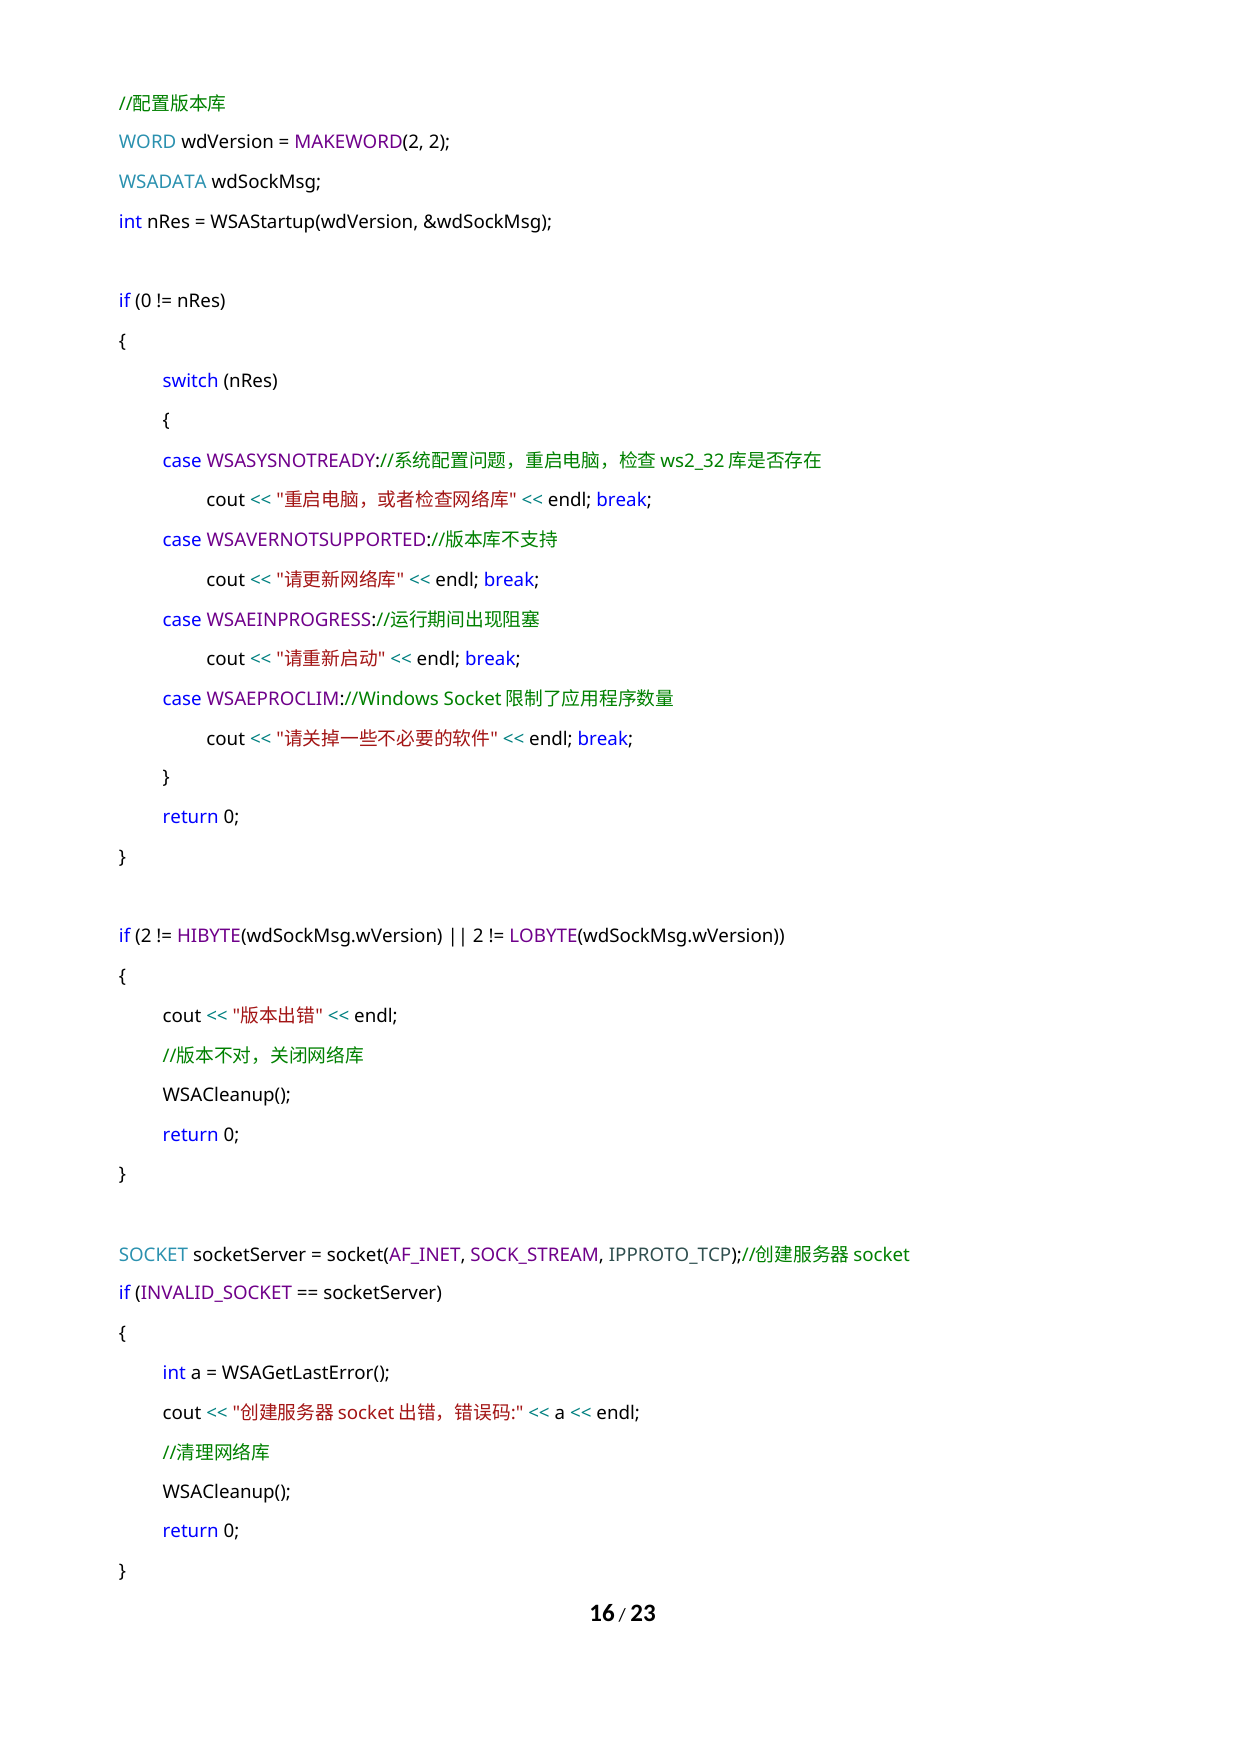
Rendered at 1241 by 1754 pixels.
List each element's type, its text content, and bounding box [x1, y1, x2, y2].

text //版本不对，关闭网络库 [75, 1034, 1165, 1074]
text WORD wdVersion = MAKEWORD(2, 2); [75, 122, 1165, 161]
text int a = WSAGetLastError(); [75, 1352, 1165, 1392]
text if (INVALID_SOCKET == socketServer) [75, 1273, 1165, 1312]
text cout << "重启电脑，或者检查网络库" << endl; break; [75, 479, 1165, 518]
text if (0 != nRes) [75, 280, 1165, 320]
text int nRes = WSAStartup(wdVersion, &wdSockMsg); [75, 201, 1165, 241]
text if (2 != HIBYTE(wdSockMsg.wVersion) || 2 != LOBYTE(wdSockMsg.wVersion)) [75, 915, 1165, 955]
text case WSASYSNOTREADY://系统配置问题，重启电脑，检查ws2_32库是否存在 [75, 439, 1165, 479]
text cout << "请更新网络库" << endl; break; [75, 558, 1165, 598]
text WSACleanup(); [75, 1074, 1165, 1114]
text cout << "版本出错" << endl; [75, 995, 1165, 1034]
text cout << "请关掉一些不必要的软件" << endl; break; [75, 717, 1165, 757]
text return 0; [75, 1114, 1165, 1153]
text } [75, 1550, 1165, 1590]
text } [75, 1153, 1165, 1193]
text cout << "创建服务器socket出错，错误码:" << a << endl; [75, 1392, 1165, 1431]
text WSACleanup(); [75, 1471, 1165, 1511]
text return 0; [75, 796, 1165, 836]
text { [75, 320, 1165, 360]
text { [75, 399, 1165, 439]
text cout << "请重新启动" << endl; break; [75, 638, 1165, 677]
text case WSAVERNOTSUPPORTED://版本库不支持 [75, 518, 1165, 558]
text switch (nRes) [75, 360, 1165, 399]
text case WSAEINPROGRESS://运行期间出现阻塞 [75, 598, 1165, 638]
text { [75, 955, 1165, 995]
text } [75, 757, 1165, 796]
text case WSAEPROCLIM://Windows Socket限制了应用程序数量 [75, 677, 1165, 717]
text return 0; [75, 1511, 1165, 1550]
text } [75, 836, 1165, 876]
text SOCKET socketServer = socket(AF_INET, SOCK_STREAM, IPPROTO_TCP);//创建服务器socket [75, 1233, 1165, 1273]
text WSADATA wdSockMsg; [75, 161, 1165, 201]
text { [75, 1312, 1165, 1352]
text //清理网络库 [75, 1431, 1165, 1471]
text //配置版本库 [75, 82, 1165, 122]
